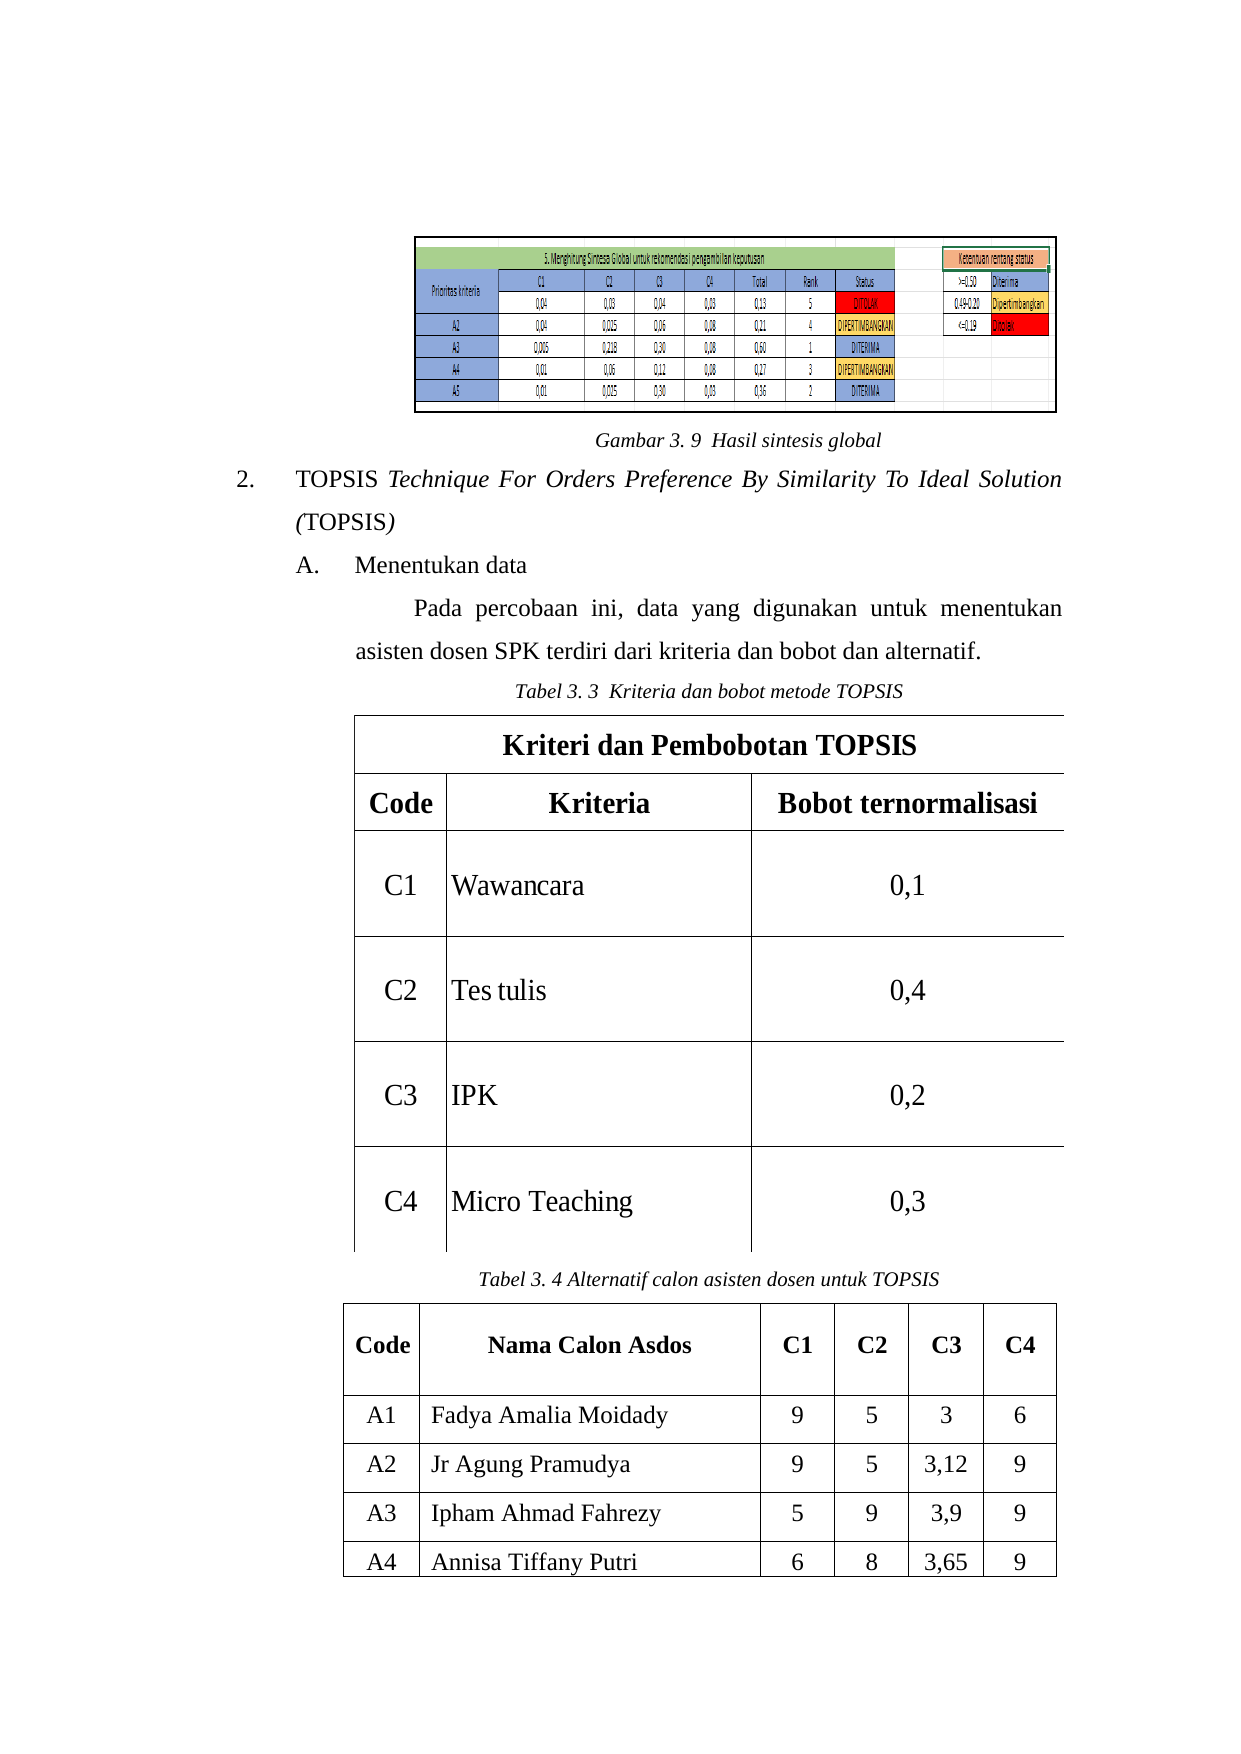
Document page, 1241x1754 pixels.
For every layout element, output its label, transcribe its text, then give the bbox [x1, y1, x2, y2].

table_header Code [344, 1304, 419, 1394]
table_cell A4 [344, 1542, 419, 1576]
table_cell 9 [984, 1444, 1056, 1492]
table_cell 9 [984, 1542, 1056, 1576]
text Tabel 3. 4 Alternatif calon asisten dosen untuk TOPSIS [236, 1267, 1063, 1291]
table_cell Jr Agung Pramudya [420, 1444, 760, 1492]
table_header C1 [761, 1304, 834, 1394]
table_cell A2 [344, 1444, 419, 1492]
table_cell A3 [344, 1493, 419, 1541]
table_cell 3 [909, 1396, 983, 1443]
list A. Menentukan data [295, 550, 1063, 579]
text Pada percobaan ini, data yang digunakan untuk menentukan asisten dosen SPK terdiri dari kriteria dan bobot dan alternatif. [355, 593, 1063, 665]
table_cell 6 [984, 1396, 1056, 1443]
table_cell 6 [761, 1542, 834, 1576]
table_cell 5 [761, 1493, 834, 1541]
table_cell Fadya Amalia Moidady [420, 1396, 760, 1443]
table_cell Ipham Ahmad Fahrezy [420, 1493, 760, 1541]
table_header Nama Calon Asdos [420, 1304, 760, 1394]
picture [416, 238, 1055, 411]
table_cell 5 [835, 1444, 908, 1492]
table_cell 9 [761, 1396, 834, 1443]
table_cell 9 [761, 1444, 834, 1492]
table_header C2 [835, 1304, 908, 1394]
table_header C4 [984, 1304, 1056, 1394]
table_header C3 [909, 1304, 983, 1394]
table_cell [420, 1542, 760, 1576]
table_cell 3,12 [909, 1444, 983, 1492]
list 2. TOPSIS Technique For Orders Preference By Similarity To Ideal Solution (TOPSIS) [236, 464, 1063, 536]
table_cell 3,65 [909, 1542, 983, 1576]
table_cell 9 [835, 1493, 908, 1541]
table_cell 3,9 [909, 1493, 983, 1541]
table_cell A1 [344, 1396, 419, 1443]
text Tabel 3. 3 Kriteria dan bobot metode TOPSIS [236, 679, 1063, 703]
table_cell 5 [835, 1396, 908, 1443]
table_cell 8 [835, 1542, 908, 1576]
text Gambar 3. 9 Hasil sintesis global [236, 428, 1063, 452]
table_cell 9 [984, 1493, 1056, 1541]
